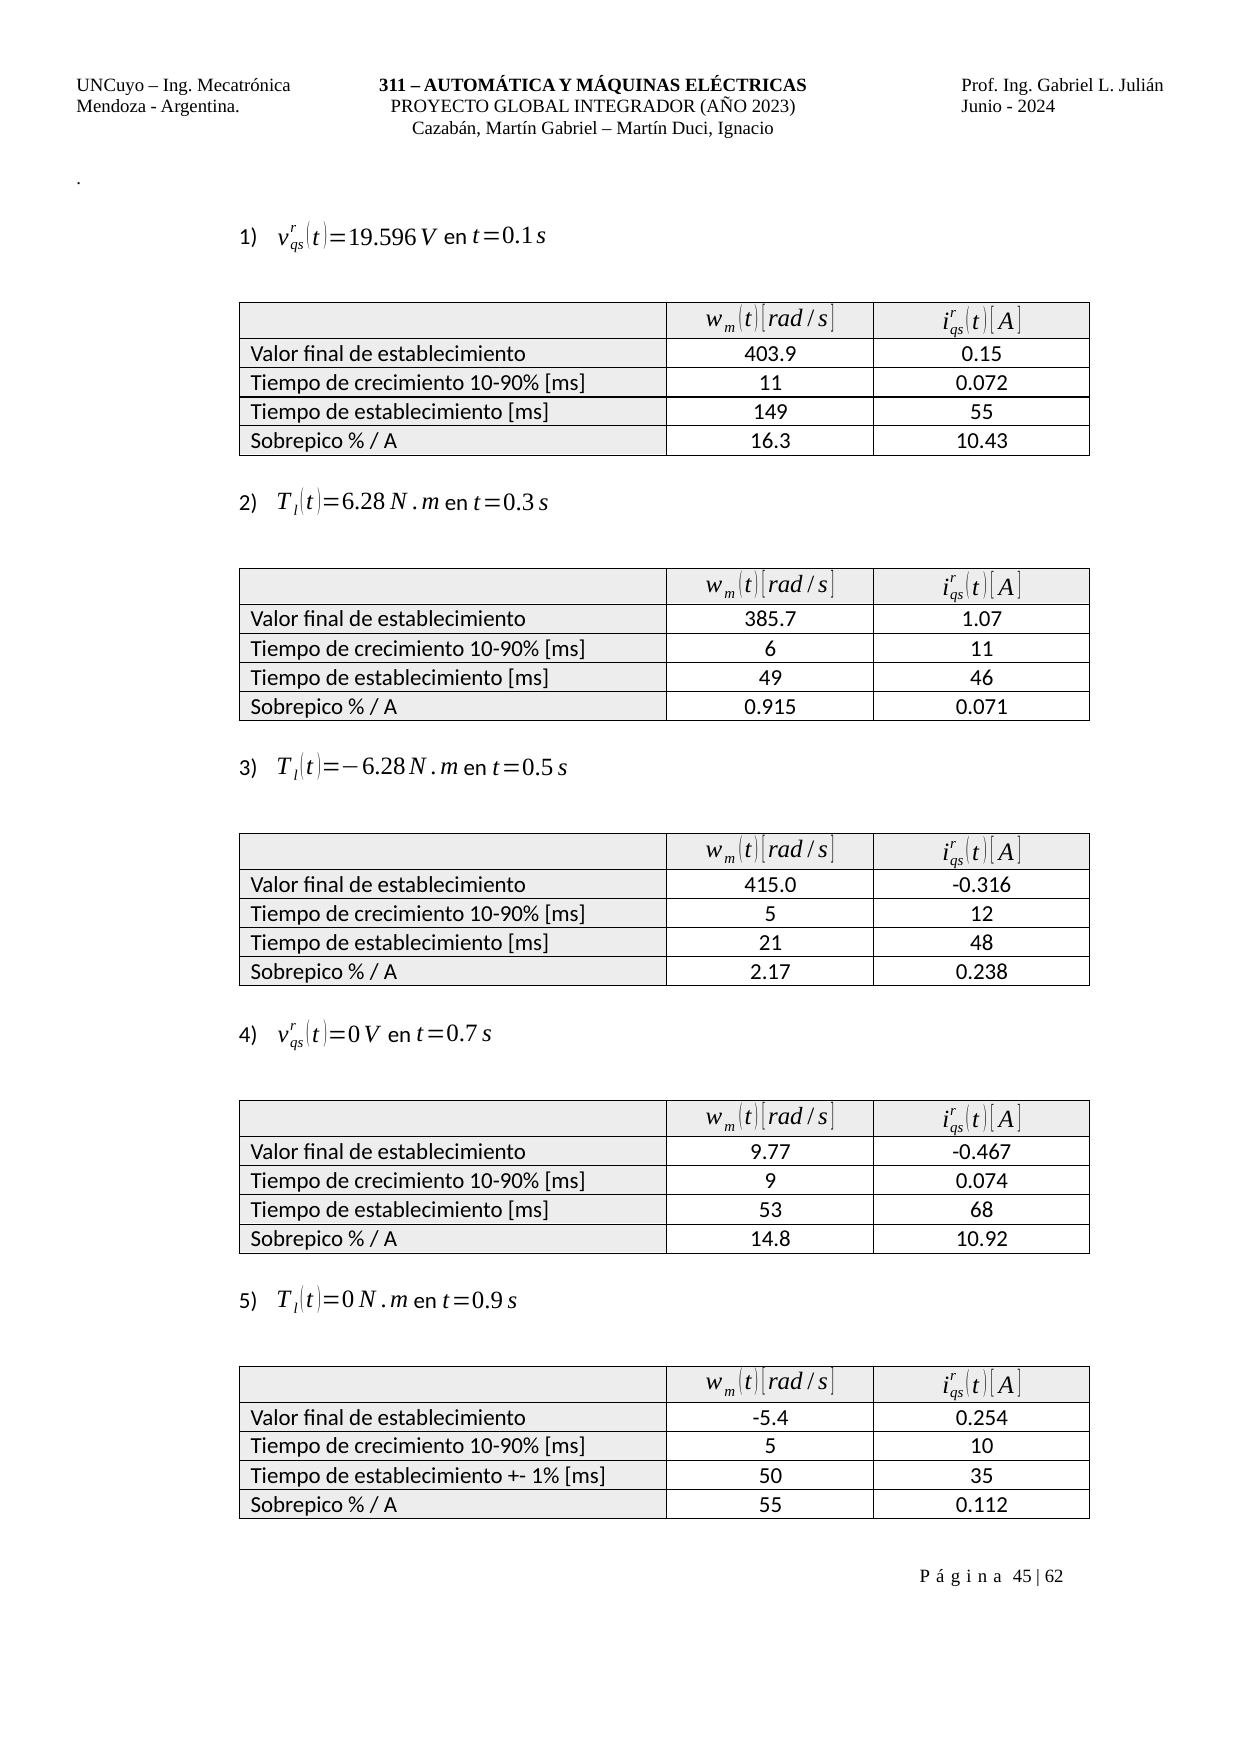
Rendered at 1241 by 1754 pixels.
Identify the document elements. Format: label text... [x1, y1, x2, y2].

table_header [240, 1367, 666, 1402]
table_cell Tiempo de establecimiento [ms] [240, 1195, 666, 1223]
table_header [240, 1101, 666, 1136]
table_cell 0.254 [874, 1403, 1089, 1431]
table_cell Sobrepico % / A [240, 1490, 666, 1518]
table_header [667, 1101, 873, 1136]
list en [239, 218, 1090, 253]
list en [239, 486, 1090, 518]
table_cell 68 [874, 1195, 1089, 1223]
table_cell -0.316 [874, 870, 1089, 898]
table_cell 0.915 [667, 692, 873, 720]
table_header [240, 569, 666, 603]
table_header [874, 569, 1089, 603]
table_cell 10 [874, 1432, 1089, 1460]
table_cell 0.074 [874, 1166, 1089, 1194]
table_cell 5 [667, 1432, 873, 1460]
table_cell Tiempo de establecimiento [ms] [240, 663, 666, 691]
table_header [667, 834, 873, 869]
table_cell 403.9 [667, 339, 873, 367]
table_cell Valor final de establecimiento [240, 1137, 666, 1165]
table_cell 0.15 [874, 339, 1089, 367]
list en [239, 1284, 1090, 1317]
table_cell 149 [667, 398, 873, 425]
table_cell 0.072 [874, 368, 1089, 396]
table_cell 0.238 [874, 957, 1089, 985]
table_cell 1.07 [874, 605, 1089, 633]
table_cell 5 [667, 899, 873, 927]
table_cell Valor final de establecimiento [240, 870, 666, 898]
table_cell 16.3 [667, 426, 873, 454]
table_cell 10.92 [874, 1225, 1089, 1252]
table_cell 55 [667, 1490, 873, 1518]
table_header [874, 303, 1089, 338]
table_cell 11 [874, 634, 1089, 662]
table_header [667, 1367, 873, 1402]
table_cell 35 [874, 1461, 1089, 1489]
table_cell 10.43 [874, 426, 1089, 454]
table_cell 9.77 [667, 1137, 873, 1165]
table_header [240, 834, 666, 869]
list en [239, 751, 1090, 784]
table_cell Tiempo de crecimiento 10-90% [ms] [240, 634, 666, 662]
table_header [240, 303, 666, 338]
table_cell 21 [667, 928, 873, 956]
table_cell 385.7 [667, 605, 873, 633]
table_cell Sobrepico % / A [240, 957, 666, 985]
table_cell Tiempo de crecimiento 10-90% [ms] [240, 899, 666, 927]
table_cell Tiempo de crecimiento 10-90% [ms] [240, 368, 666, 396]
table_cell 50 [667, 1461, 873, 1489]
table_header [667, 569, 873, 603]
table_cell Sobrepico % / A [240, 692, 666, 720]
table_cell 55 [874, 398, 1089, 425]
table_cell Valor final de establecimiento [240, 605, 666, 633]
table_cell 12 [874, 899, 1089, 927]
table_cell 11 [667, 368, 873, 396]
table_cell Tiempo de establecimiento +- 1% [ms] [240, 1461, 666, 1489]
table_cell -0.467 [874, 1137, 1089, 1165]
table_cell -5.4 [667, 1403, 873, 1431]
table_cell Tiempo de establecimiento [ms] [240, 398, 666, 425]
table_cell Tiempo de crecimiento 10-90% [ms] [240, 1432, 666, 1460]
table_header [874, 1367, 1089, 1402]
table_cell Valor final de establecimiento [240, 1403, 666, 1431]
list en [239, 1016, 1090, 1051]
table_cell Sobrepico % / A [240, 426, 666, 454]
table_cell 0.112 [874, 1490, 1089, 1518]
table_cell 9 [667, 1166, 873, 1194]
table_cell Valor final de establecimiento [240, 339, 666, 367]
table_cell Tiempo de establecimiento [ms] [240, 928, 666, 956]
table_header [874, 1101, 1089, 1136]
table_cell 6 [667, 634, 873, 662]
table_cell Sobrepico % / A [240, 1225, 666, 1252]
table_cell 49 [667, 663, 873, 691]
table_header [667, 303, 873, 338]
table_cell 48 [874, 928, 1089, 956]
table_cell 46 [874, 663, 1089, 691]
table_header [874, 834, 1089, 869]
table_cell 53 [667, 1195, 873, 1223]
table_cell 2.17 [667, 957, 873, 985]
table_cell 14.8 [667, 1225, 873, 1252]
table_cell 415.0 [667, 870, 873, 898]
table_cell Tiempo de crecimiento 10-90% [ms] [240, 1166, 666, 1194]
table_cell 0.071 [874, 692, 1089, 720]
